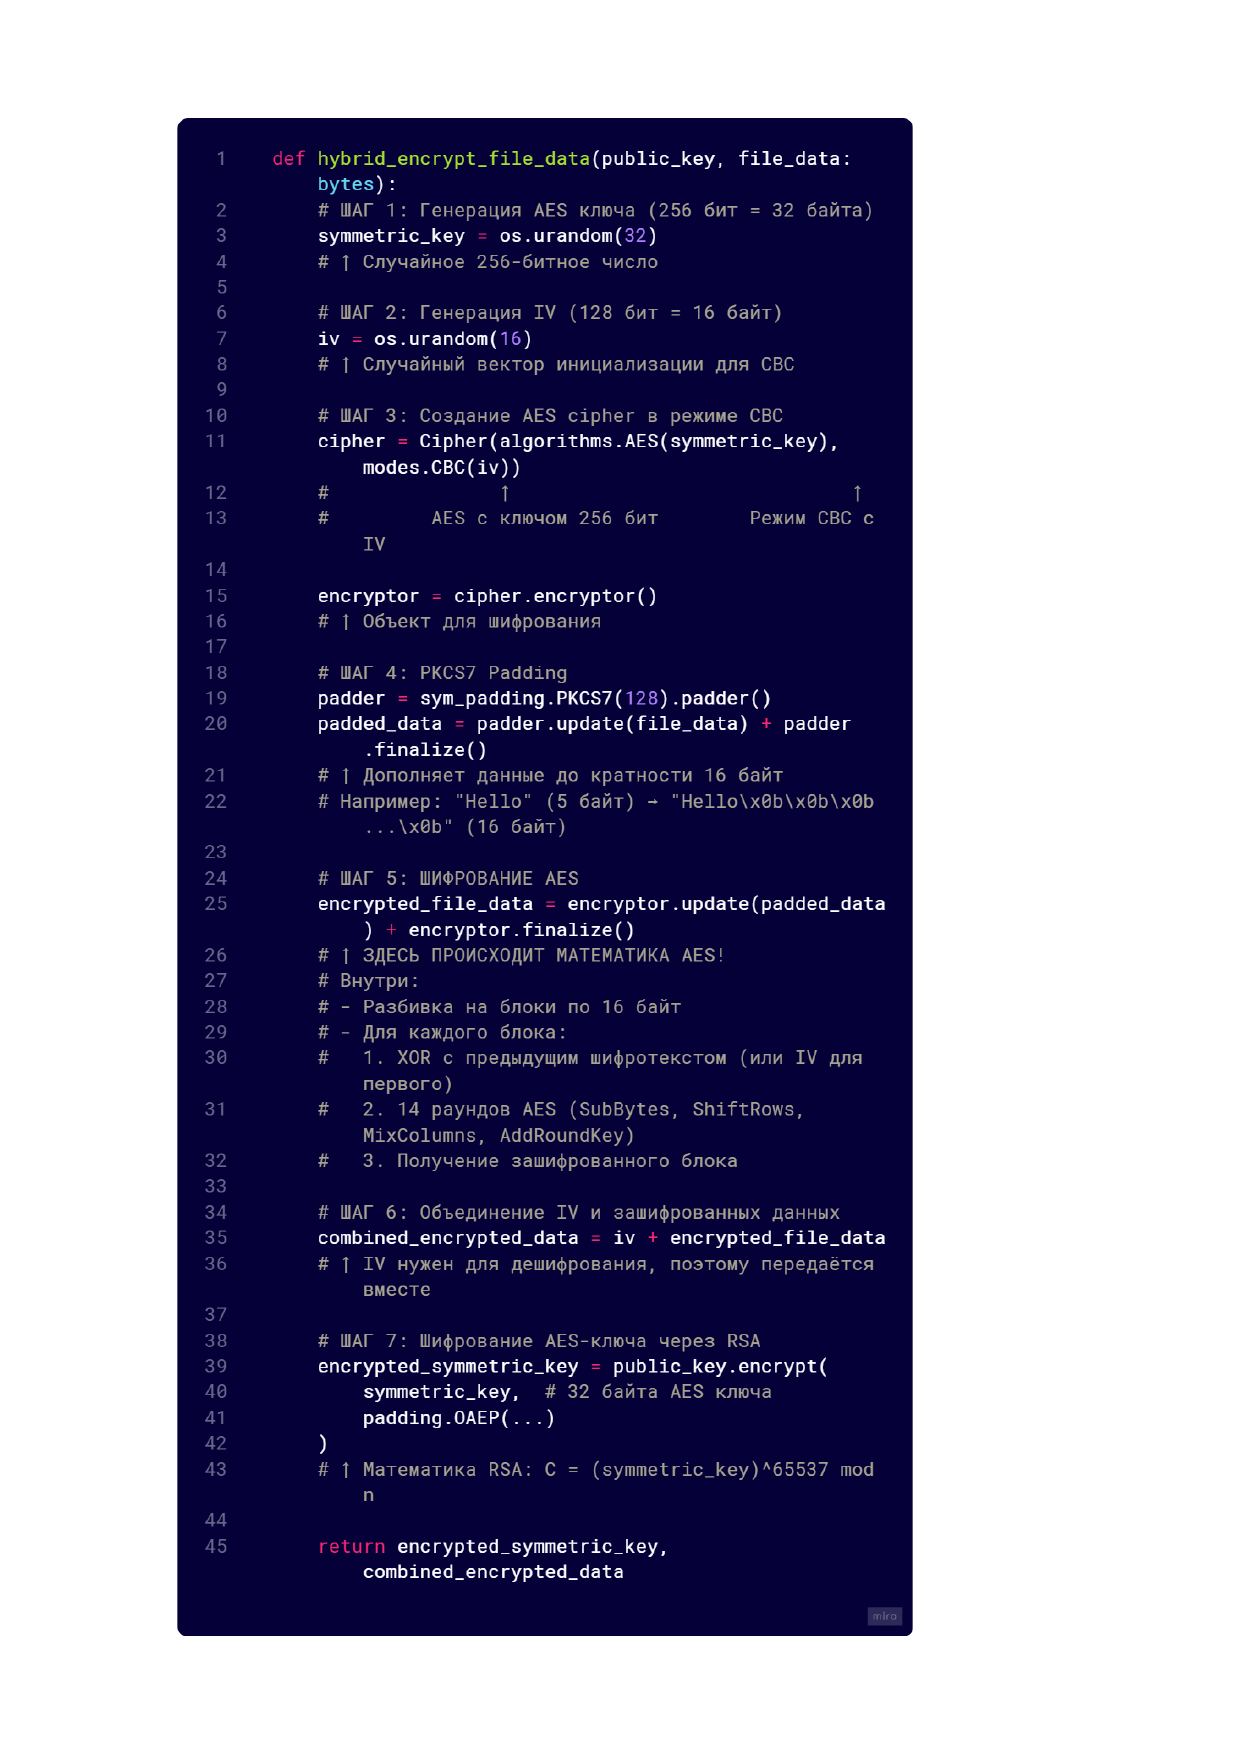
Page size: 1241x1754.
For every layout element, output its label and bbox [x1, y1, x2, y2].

picture [177, 118, 913, 1636]
